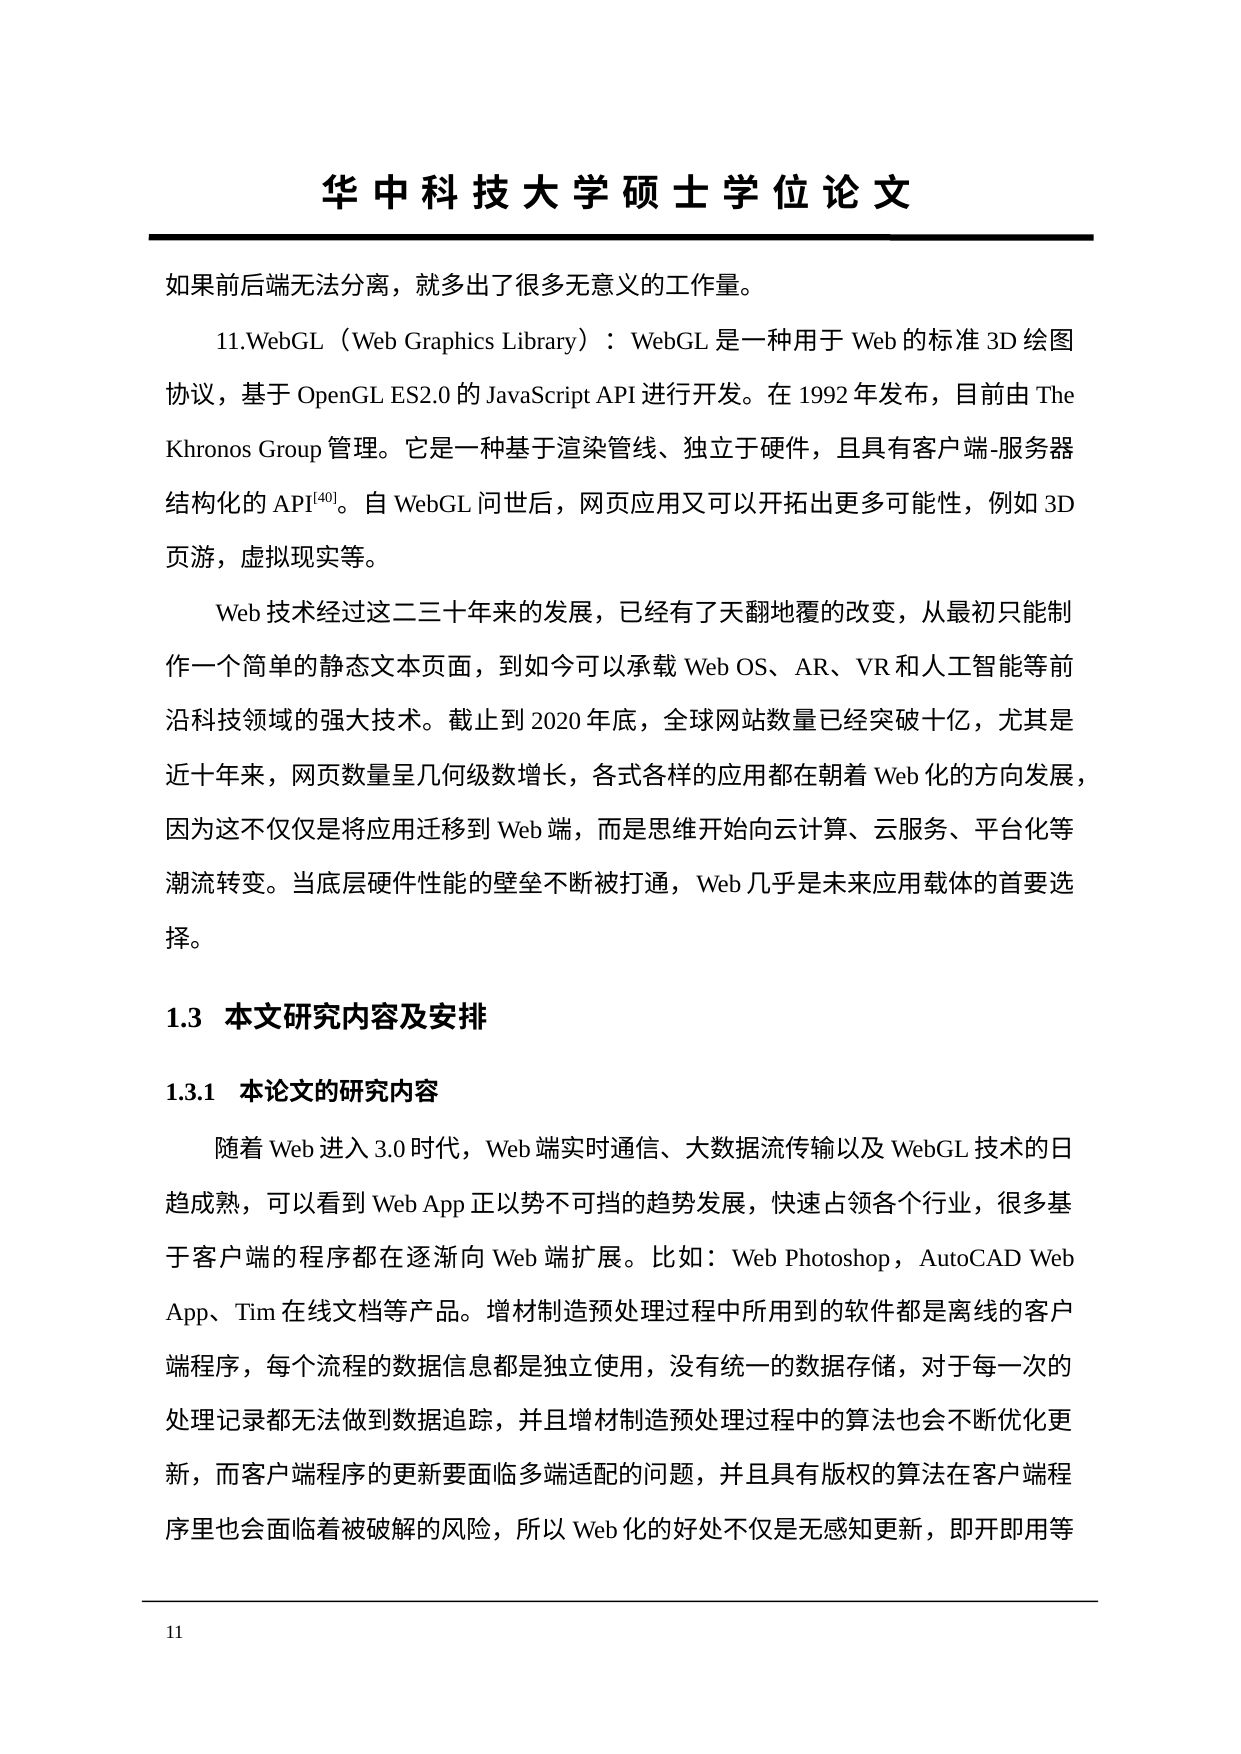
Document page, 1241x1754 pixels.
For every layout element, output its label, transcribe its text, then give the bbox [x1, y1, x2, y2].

subtitle 本文研究内容及安排 [165, 993, 1075, 1036]
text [165, 266, 1075, 302]
text Web技术经过这二三十年来的发展，已经有了天翻地覆的改变，从最初只能制作一个简单的静态文本页面，到如今可以承载Web OS、AR、VR和人工智能等前沿科技领域的强大技术。截止到2020年底，全球网站数量已经突破十亿，尤其是近十年来，网页数量呈几何级数增长，各式各样的应用都在朝着Web化的方向发展，因为这不仅仅是将应用迁移到Web端，而是思维开始向云计算、云服务、平台化等潮流转变。当底层硬件性能的壁垒不断被打通，Web几乎是未来应用载体的首要选择。 [165, 592, 1075, 954]
subtitle 本论文的研究内容 [165, 1072, 1075, 1108]
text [165, 1129, 1075, 1546]
text 11.WebGL（Web Graphics Library）：WebGL是一种用于Web的标准3D绘图协议，基于OpenGL ES2.0的JavaScript API进行开发。在1992年发布，目前由The Khronos Group管理。它是一种基于渲染管线、独立于硬件，且具有客户端-服务器结构化的API[40]。自WebGL问世后，网页应用又可以开拓出更多可能性，例如3D页游，虚拟现实等。 [165, 320, 1075, 574]
